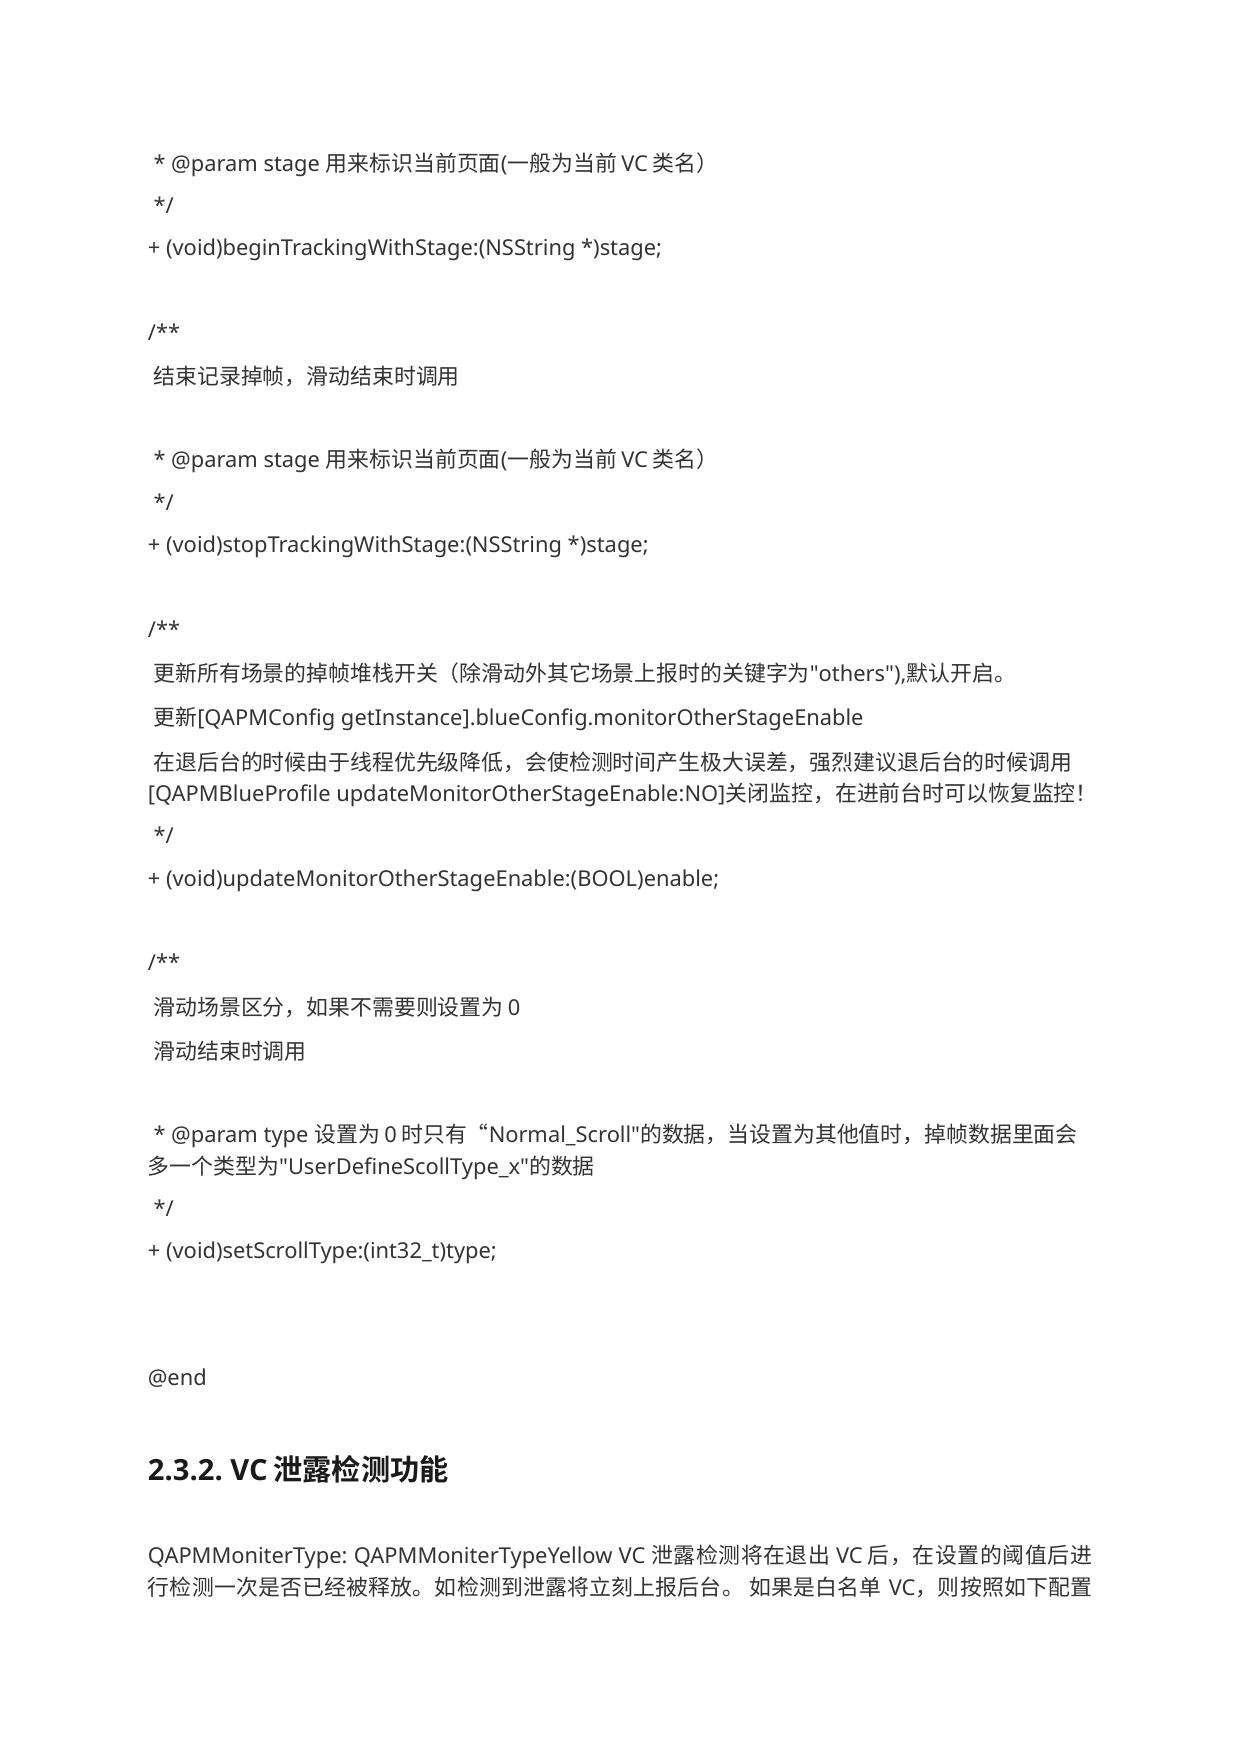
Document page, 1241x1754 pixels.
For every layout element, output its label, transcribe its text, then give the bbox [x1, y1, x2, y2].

text */ [148, 820, 1093, 850]
text */ [148, 487, 1093, 517]
text 滑动结束时调用 [148, 1034, 1093, 1066]
text + (void)updateMonitorOtherStageEnable:(BOOL)enable; [148, 863, 1093, 892]
text /** [148, 614, 1093, 643]
text 在退后台的时候由于线程优先级降低，会使检测时间产生极大误差，强烈建议退后台的时候调用[QAPMBlueProfile updateMonitorOtherStageEnable:NO]关闭监控，在进前台时可以恢复监控！ [148, 744, 1093, 808]
text 结束记录掉帧，滑动结束时调用 [148, 359, 1093, 391]
text * @param type 设置为0时只有“Normal_Scroll"的数据，当设置为其他值时，掉帧数据里面会多一个类型为"UserDefineScollType_x"的数据 [148, 1117, 1093, 1181]
text /** [148, 947, 1093, 977]
text 更新所有场景的掉帧堆栈开关（除滑动外其它场景上报时的关键字为"others"),默认开启。 [148, 656, 1093, 688]
text + (void)beginTrackingWithStage:(NSString *)stage; [148, 232, 1093, 262]
text */ [148, 1193, 1093, 1223]
text */ [148, 190, 1093, 220]
text + (void)stopTrackingWithStage:(NSString *)stage; [148, 529, 1093, 559]
text /** [148, 317, 1093, 347]
text + (void)setScrollType:(int32_t)type; [148, 1236, 1093, 1265]
text 滑动场景区分，如果不需要则设置为0 [148, 989, 1093, 1021]
text * @param stage 用来标识当前页面(一般为当前VC类名） [148, 146, 1093, 177]
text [148, 1538, 1093, 1601]
text 更新[QAPMConfig getInstance].blueConfig.monitorOtherStageEnable [148, 700, 1093, 732]
text * @param stage 用来标识当前页面(一般为当前VC类名） [148, 442, 1093, 474]
subtitle 2.3.2. VC泄露检测功能 [148, 1447, 1093, 1489]
text @end [148, 1362, 1093, 1392]
